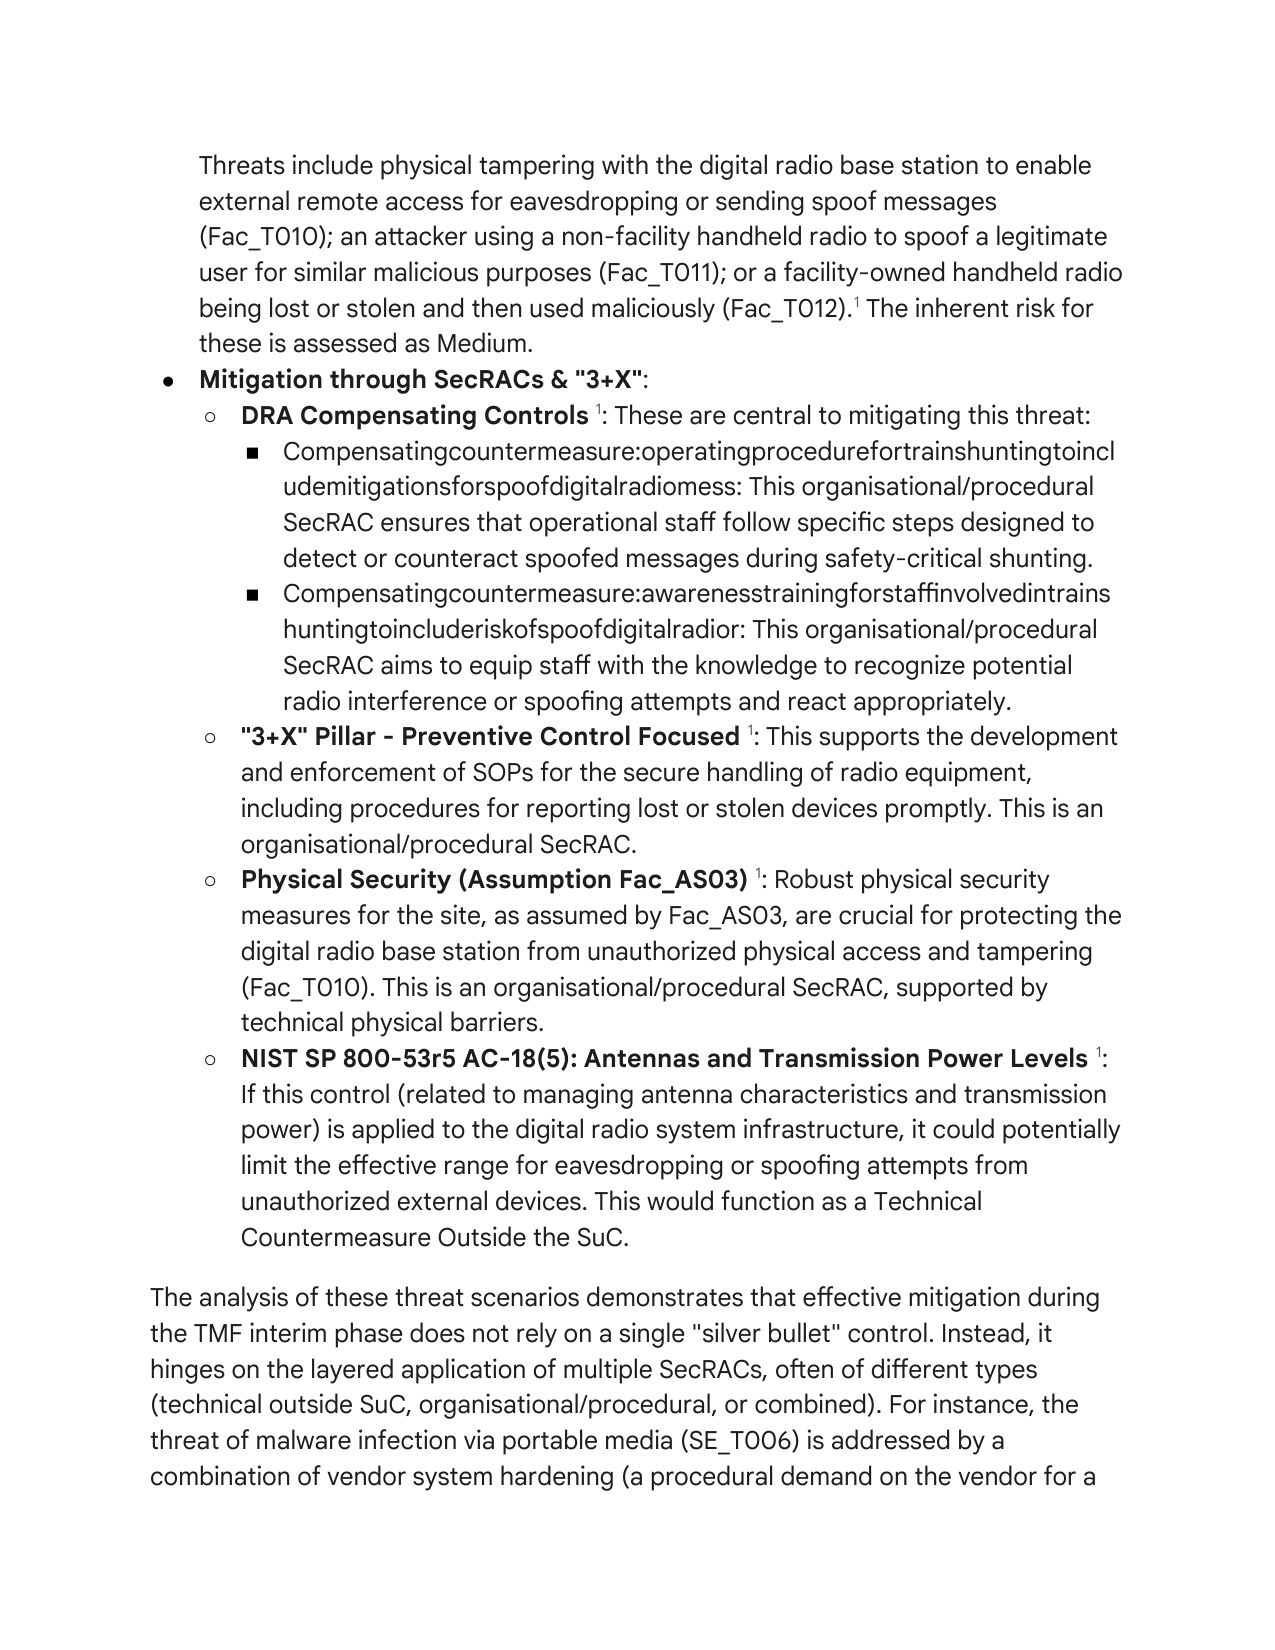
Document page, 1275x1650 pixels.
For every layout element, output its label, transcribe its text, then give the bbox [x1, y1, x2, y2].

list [161, 150, 1125, 360]
list Physical Security (Assumption Fac_AS03) 1: Robust physical security measures for the site, as assumed by Fac_AS03, are crucial for protecting the digital radio base station from unauthorized physical access and tampering (Fac_T010). This is an organisational/procedural SecRAC, supported by technical physical barriers. [203, 864, 1125, 1039]
list Compensatingcountermeasure:operatingprocedurefortrainshuntingtoincludemitigationsforspoofdigitalradiomess: This organisational/procedural SecRAC ensures that operational staff follow specific steps designed to detect or counteract spoofed messages during safety-critical shunting. [245, 436, 1125, 574]
list NIST SP 800-53r5 AC-18(5): Antennas and Transmission Power Levels 1: If this control (related to managing antenna characteristics and transmission power) is applied to the digital radio system infrastructure, it could potentially limit the effective range for eavesdropping or spoofing attempts from unauthorized external devices. This would function as a Technical Countermeasure Outside the SuC. [203, 1043, 1125, 1253]
list Mitigation through SecRACs & "3+X": [161, 364, 1125, 396]
list Compensatingcountermeasure:awarenesstrainingforstaffinvolvedintrainshuntingtoincluderiskofspoofdigitalradior: This organisational/procedural SecRAC aims to equip staff with the knowledge to recognize potential radio interference or spoofing attempts and react appropriately. [245, 579, 1125, 717]
list "3+X" Pillar - Preventive Control Focused 1: This supports the development and enforcement of SOPs for the secure handling of radio equipment, including procedures for reporting lost or stolen devices promptly. This is an organisational/procedural SecRAC. [203, 722, 1125, 860]
list DRA Compensating Controls 1: These are central to mitigating this threat: [203, 400, 1125, 431]
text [150, 1283, 1125, 1493]
